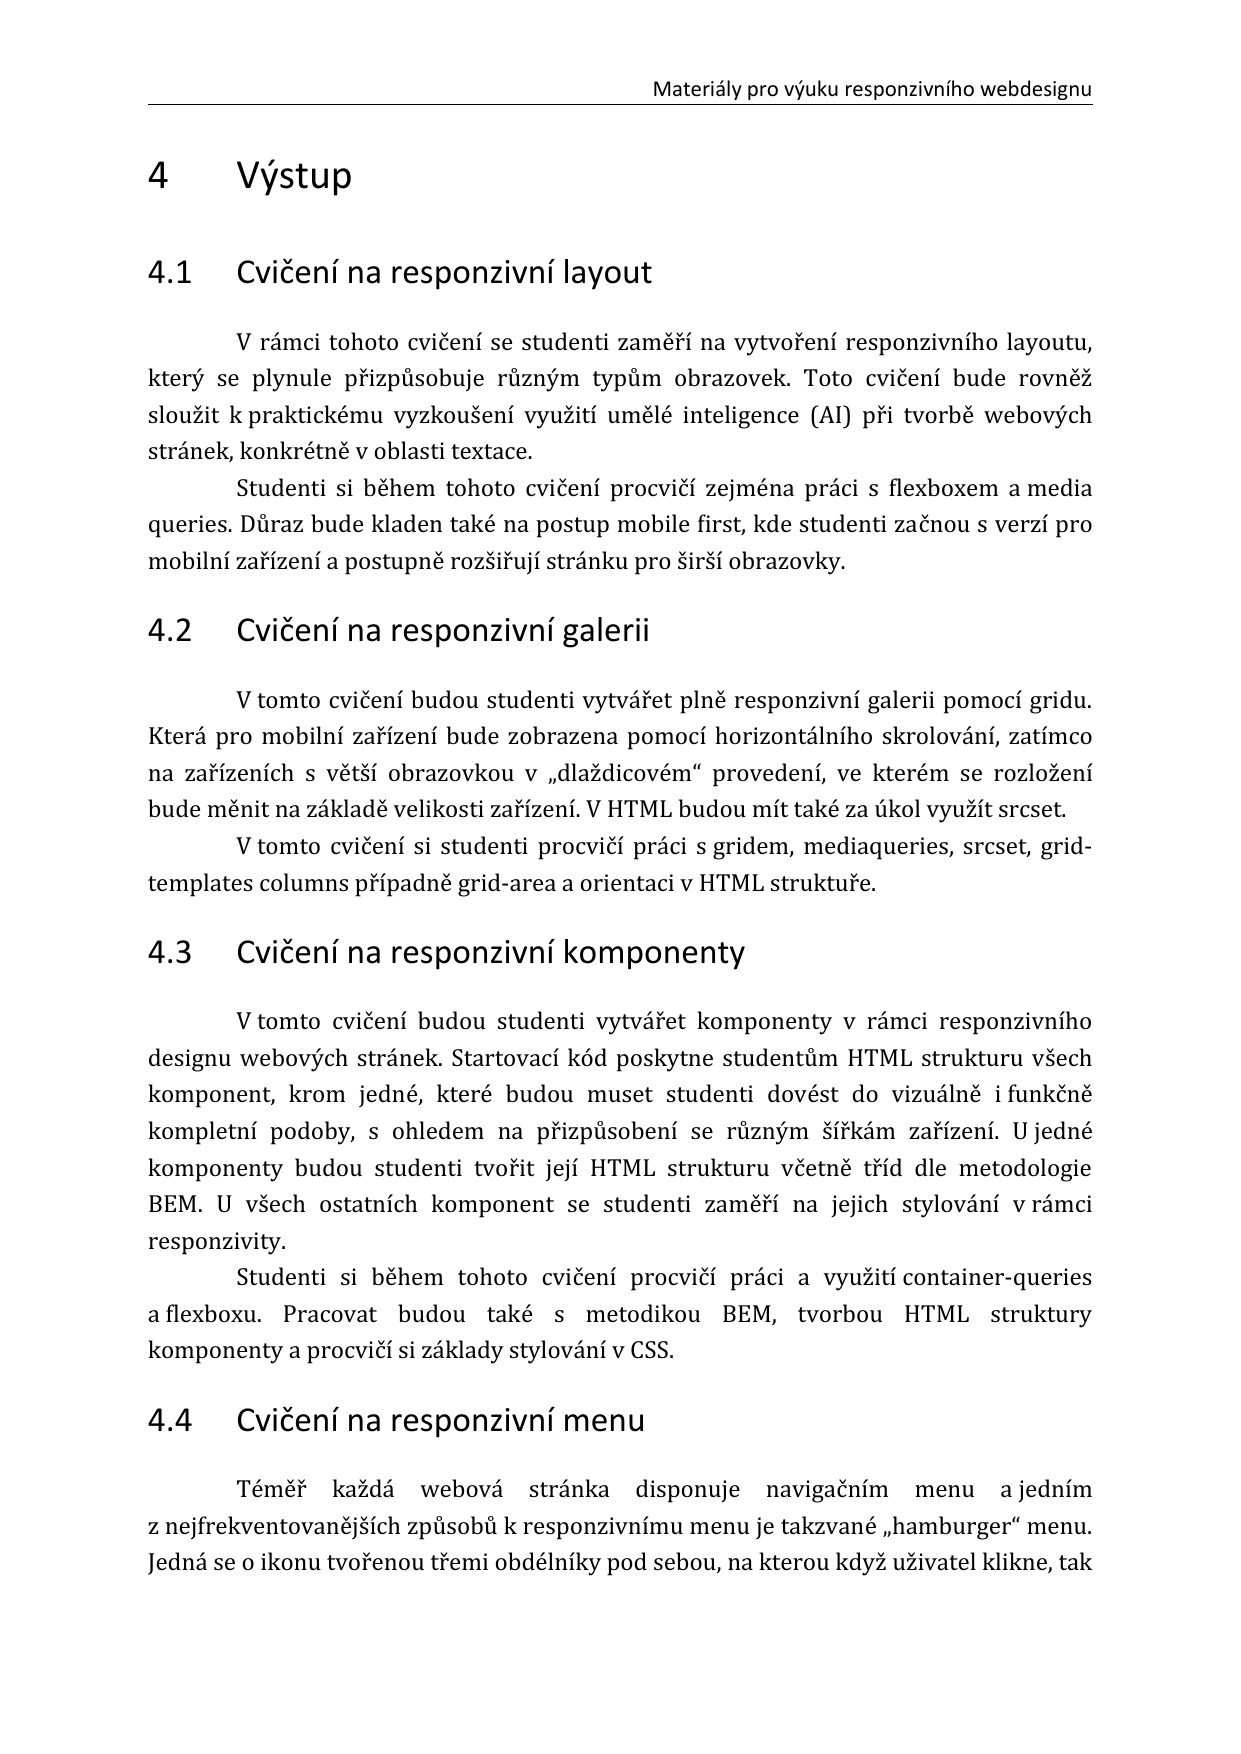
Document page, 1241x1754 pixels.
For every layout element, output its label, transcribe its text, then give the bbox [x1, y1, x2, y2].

subtitle Cvičení na responzivní galerii [148, 607, 1093, 650]
text V rámci tohoto cvičení se studenti zaměří na vytvoření responzivního layoutu, který se plynule přizpůsobuje různým typům obrazovek. Toto cvičení bude rovněž sloužit k praktickému vyzkoušení využití umělé inteligence (AI) při tvorbě webových stránek, konkrétně v oblasti textace. [148, 326, 1093, 465]
subtitle Cvičení na responzivní komponenty [148, 929, 1093, 972]
subtitle Cvičení na responzivní layout [148, 249, 1093, 292]
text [148, 1474, 1093, 1576]
text Studenti si během tohoto cvičení procvičí zejména práci s flexboxem a media queries. Důraz bude kladen také na postup mobile first, kde studenti začnou s verzí pro mobilní zařízení a postupně rozšiřují stránku pro širší obrazovky. [148, 472, 1093, 575]
text Studenti si během tohoto cvičení procvičí práci a využití container-queries a flexboxu. Pracovat budou také s metodikou BEM, tvorbou HTML struktury komponenty a procvičí si základy stylování v CSS. [148, 1262, 1093, 1364]
text V tomto cvičení budou studenti vytvářet komponenty v rámci responzivního designu webových stránek. Startovací kód poskytne studentům HTML strukturu všech komponent, krom jedné, které budou muset studenti dovést do vizuálně i funkčně kompletní podoby, s ohledem na přizpůsobení se různým šířkám zařízení. U jedné komponenty budou studenti tvořit její HTML strukturu včetně tříd dle metodologie BEM. U všech ostatních komponent se studenti zaměří na jejich stylování v rámci responzivity. [148, 1006, 1093, 1255]
subtitle Výstup [148, 148, 1093, 198]
text V tomto cvičení budou studenti vytvářet plně responzivní galerii pomocí gridu. Která pro mobilní zařízení bude zobrazena pomocí horizontálního skrolování, zatímco na zařízeních s větší obrazovkou v „dlaždicovém“ provedení, ve kterém se rozložení bude měnit na základě velikosti zařízení. V HTML budou mít také za úkol využít srcset. [148, 684, 1093, 823]
text V tomto cvičení si studenti procvičí práci s gridem, mediaqueries, srcset, grid-templates columns případně grid-area a orientaci v HTML struktuře. [148, 831, 1093, 896]
subtitle Cvičení na responzivní menu [148, 1397, 1093, 1440]
